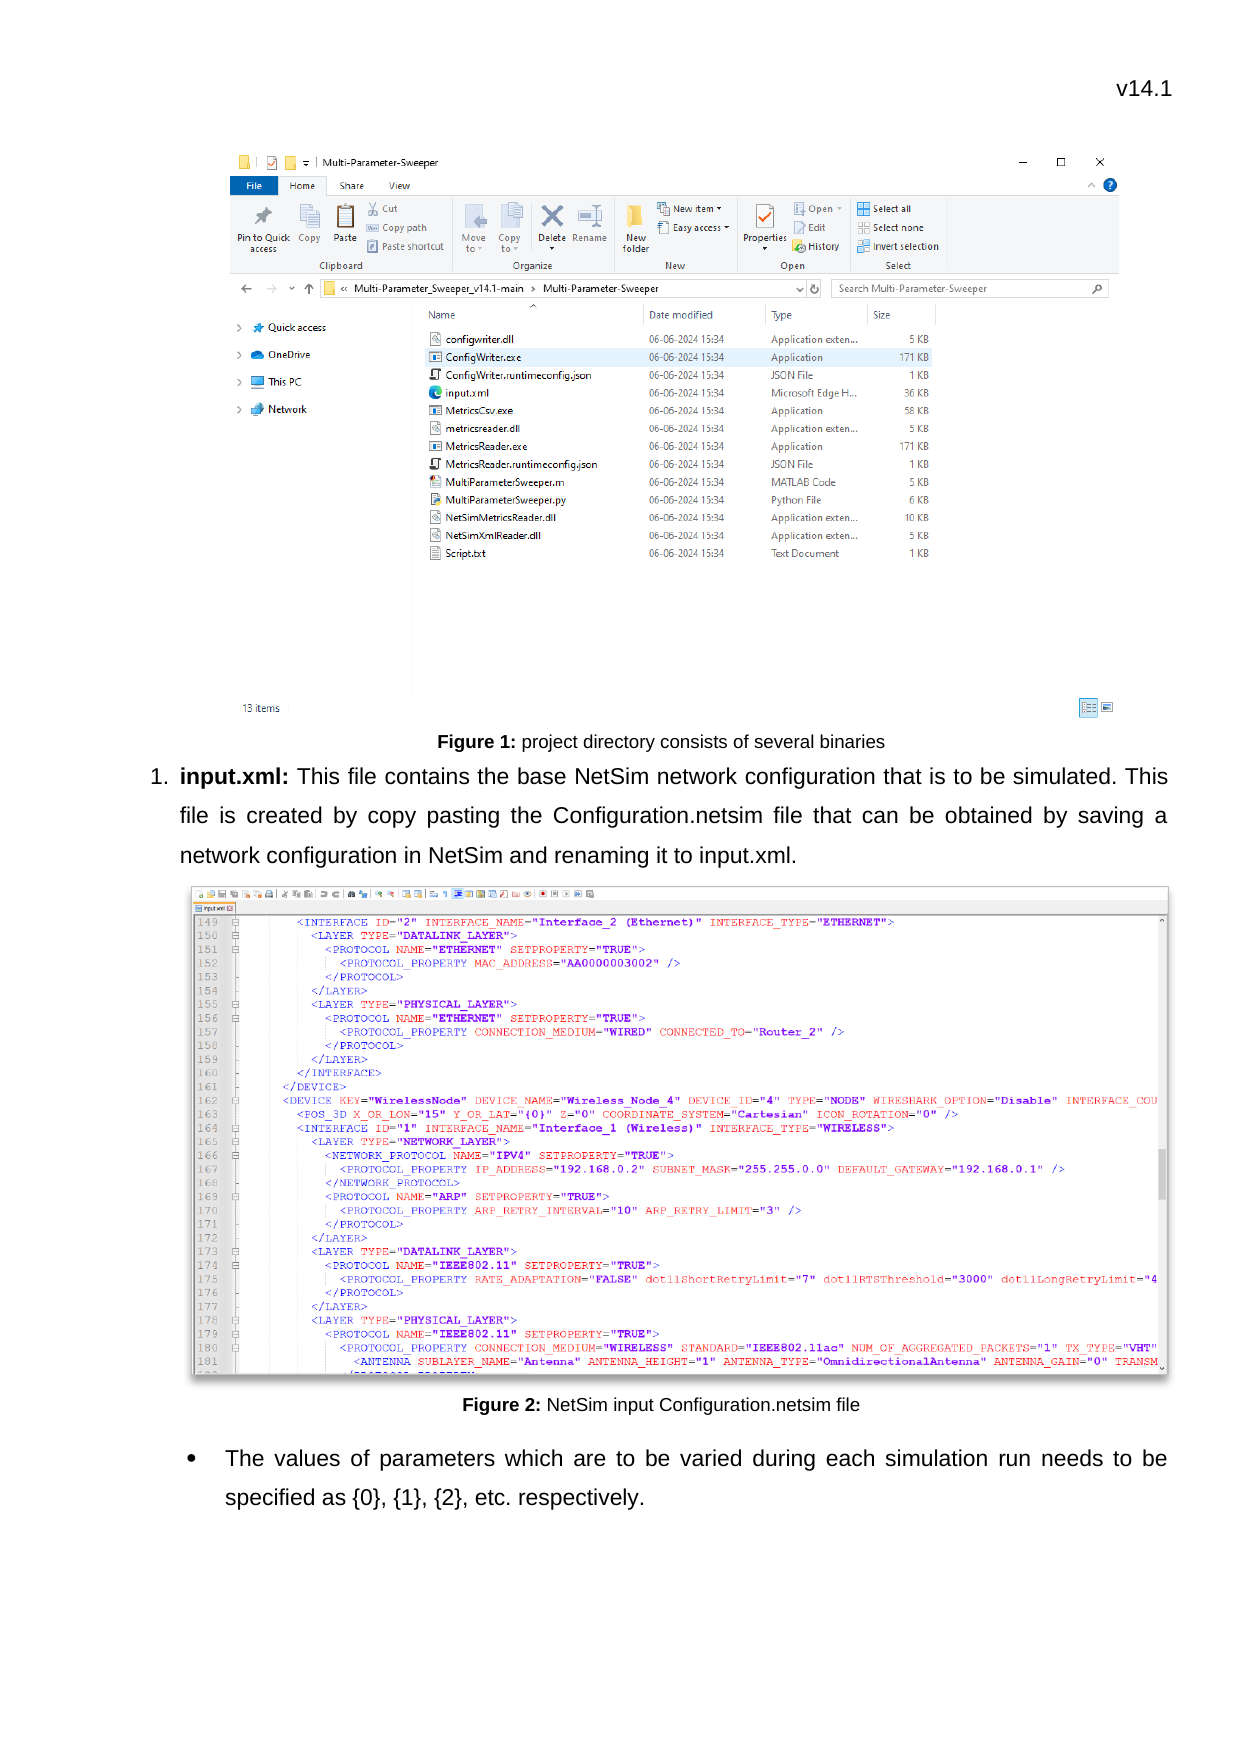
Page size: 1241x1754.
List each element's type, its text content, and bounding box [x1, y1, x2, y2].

list The values of parameters which are to be varied during each simulation run needs to be specified as {0}, {1}, {2}, etc. respectively. [187, 1445, 1169, 1511]
picture [192, 887, 1168, 1374]
picture [229, 150, 1120, 718]
text Figure 2: NetSim input Configuration.netsim file [150, 1394, 1172, 1415]
list input.xml: This file contains the base NetSim network configuration that is to be simulated. This file is created by copy pasting the Configuration.netsim file that can be obtained by saving a network configuration in NetSim and renaming it to input.xml. [150, 763, 1169, 868]
text Figure 1: project directory consists of several binaries [150, 730, 1172, 752]
